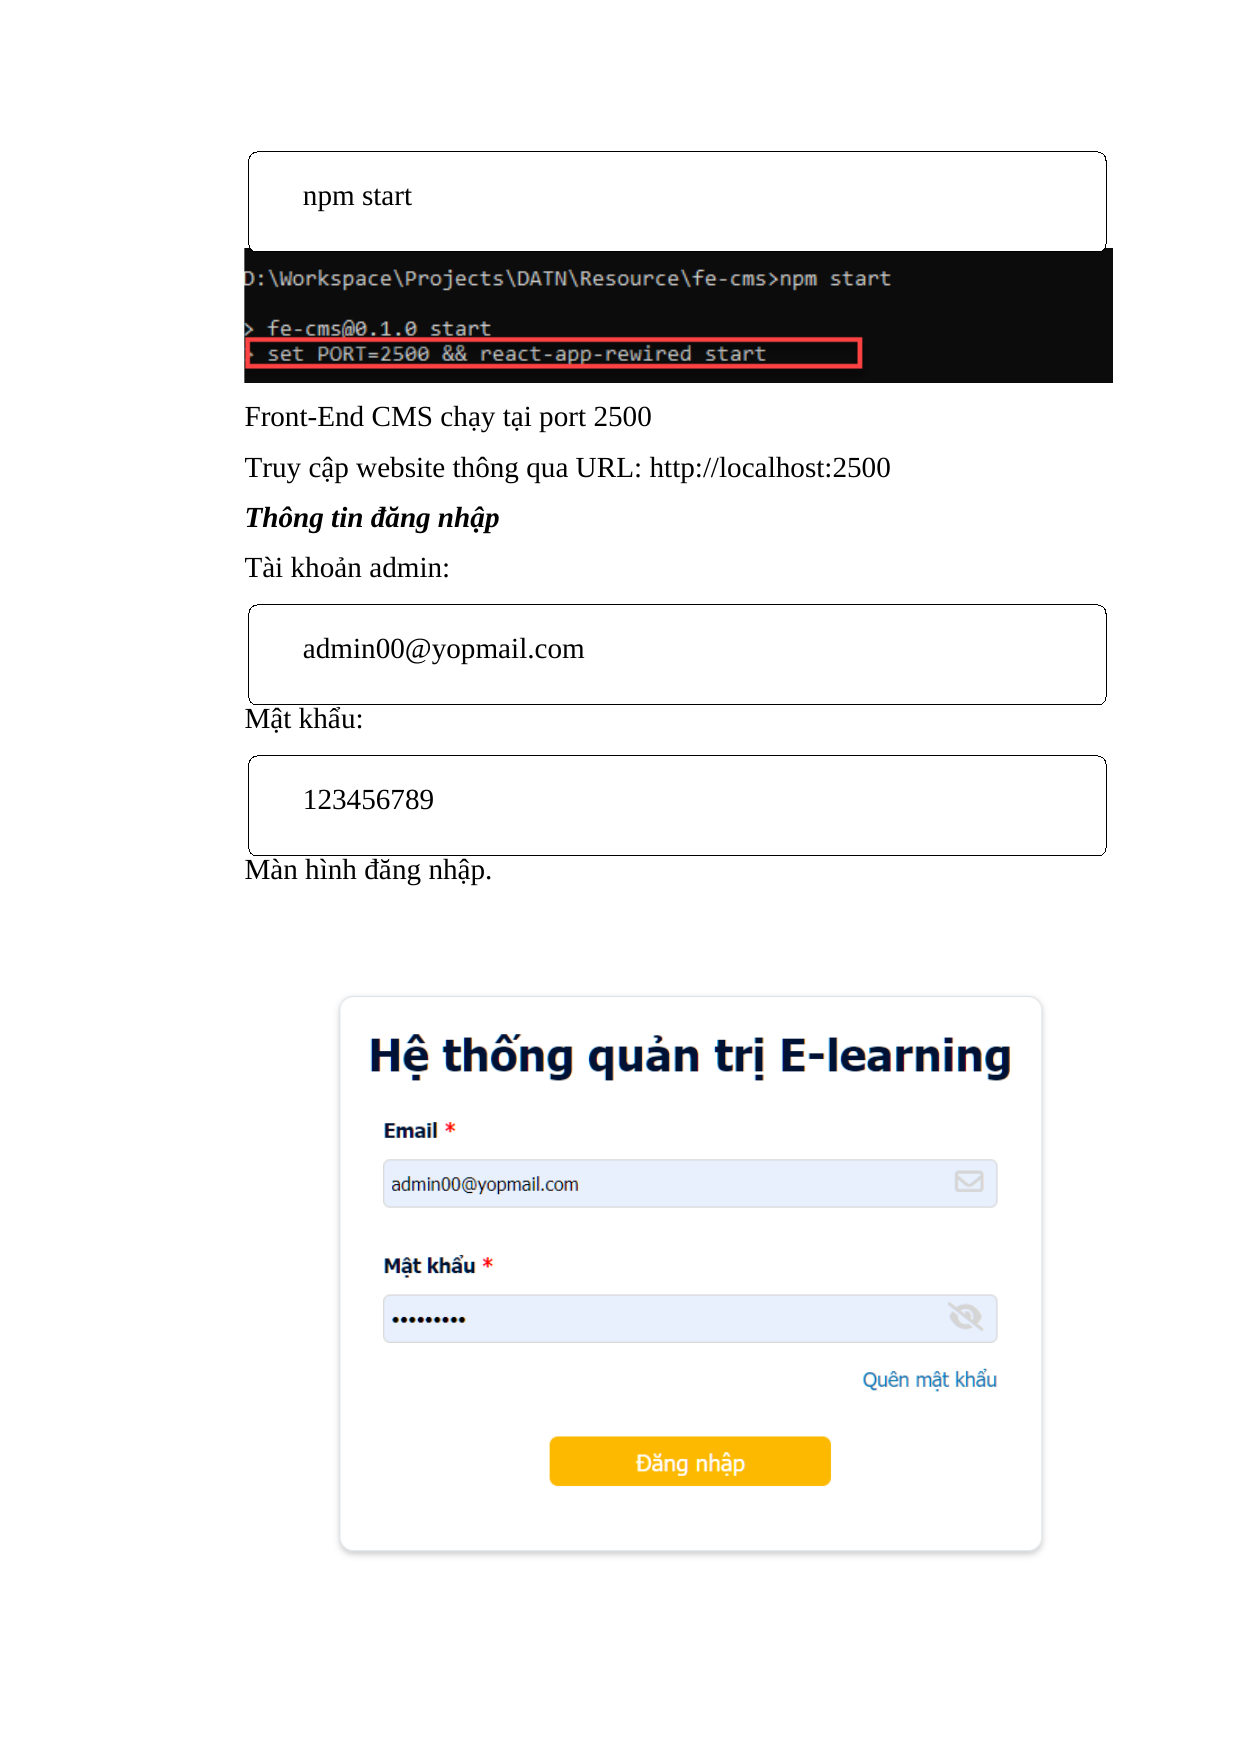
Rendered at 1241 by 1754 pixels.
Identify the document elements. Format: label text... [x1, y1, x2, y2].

list Front-End CMS chạy tại port 2500 [244, 399, 1122, 433]
picture [291, 952, 1075, 1601]
picture [244, 248, 1113, 383]
list Thông tin đăng nhập [244, 500, 1122, 534]
list Tài khoản admin: [244, 550, 1122, 584]
list Mật khẩu: [244, 701, 1122, 735]
list Truy cập website thông qua URL: http://localhost:2500 [244, 450, 1122, 483]
text Màn hình đăng nhập. [244, 852, 1122, 886]
